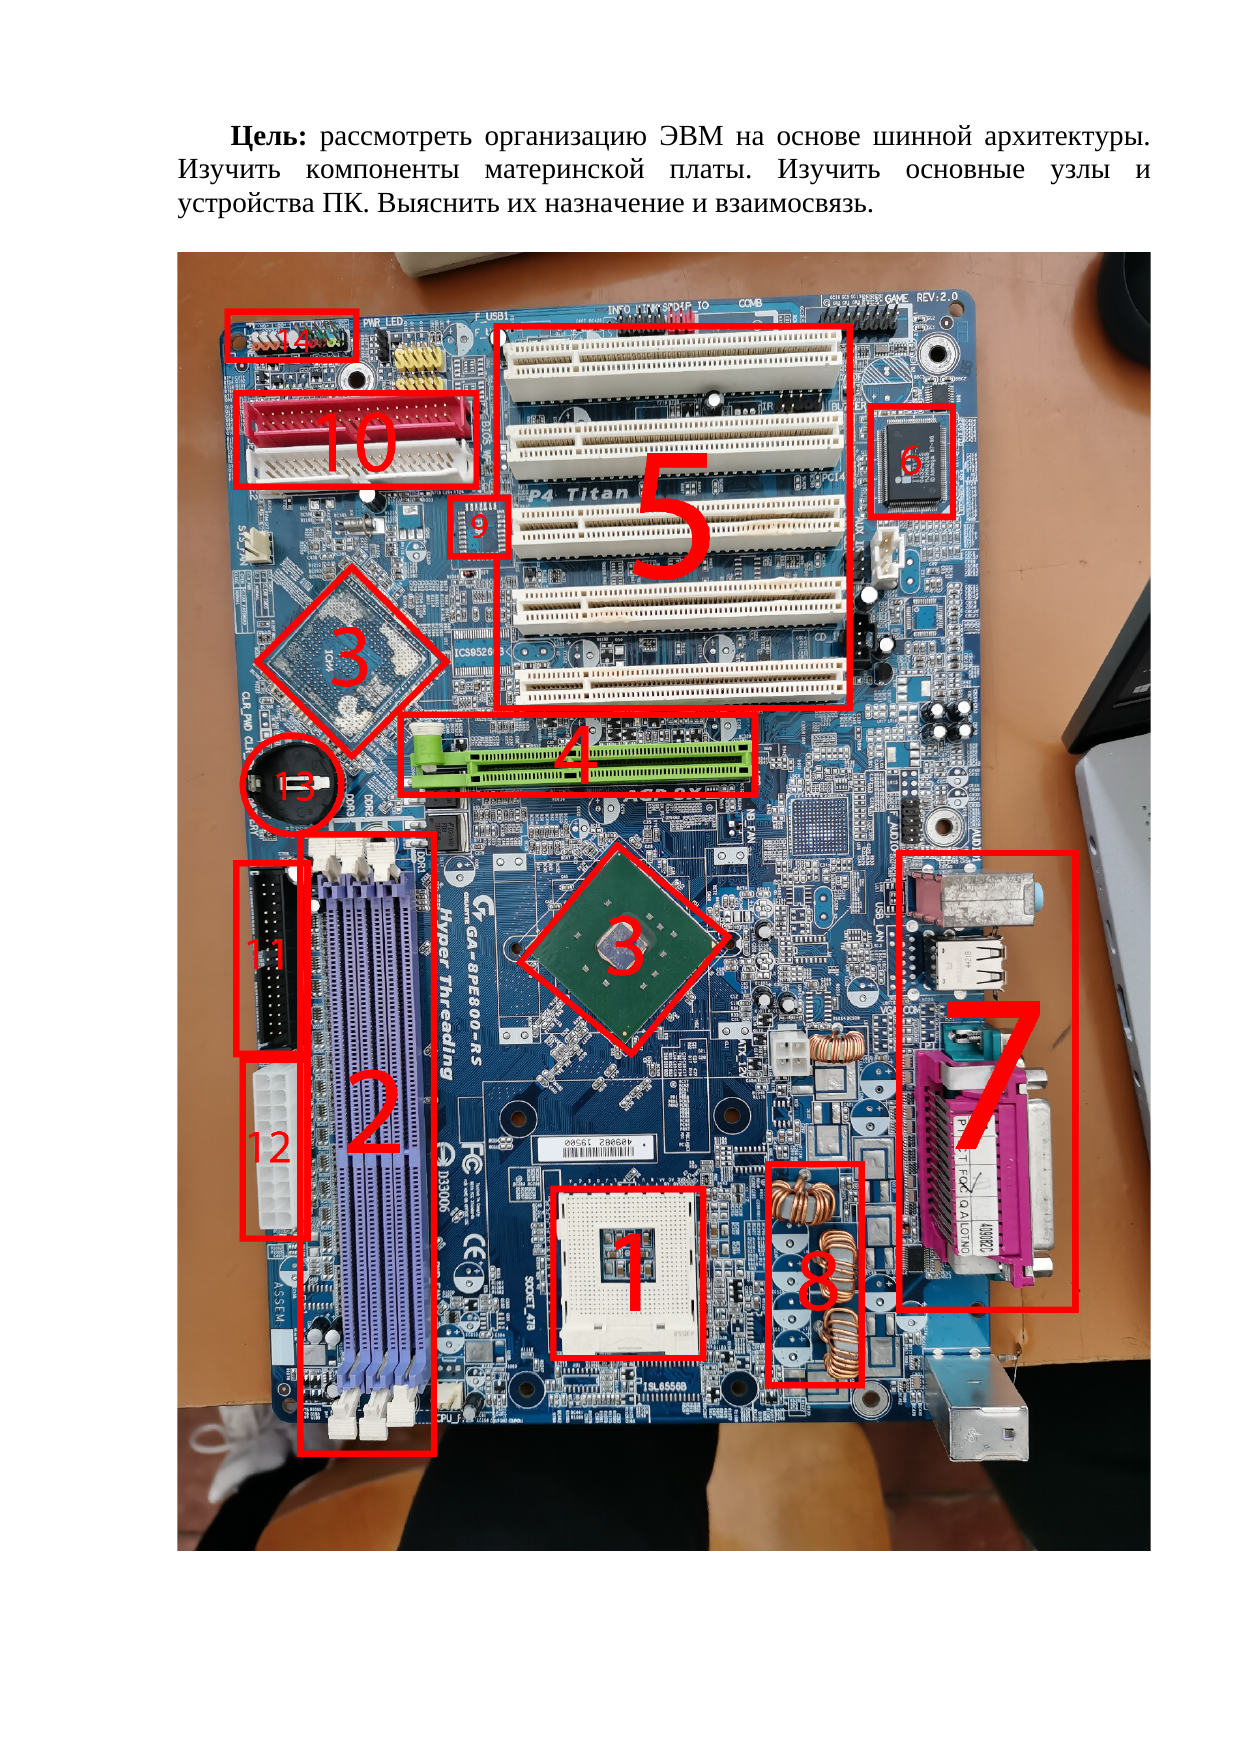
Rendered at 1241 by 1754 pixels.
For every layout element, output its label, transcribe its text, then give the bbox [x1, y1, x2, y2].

text Цель: рассмотреть организацию ЭВМ на основе шинной архитектуры. Изучить компоненты материнской платы. Изучить основные узлы и устройства ПК. Выяснить их назначение и взаимосвязь. [177, 118, 1152, 219]
picture [177, 252, 1151, 1551]
